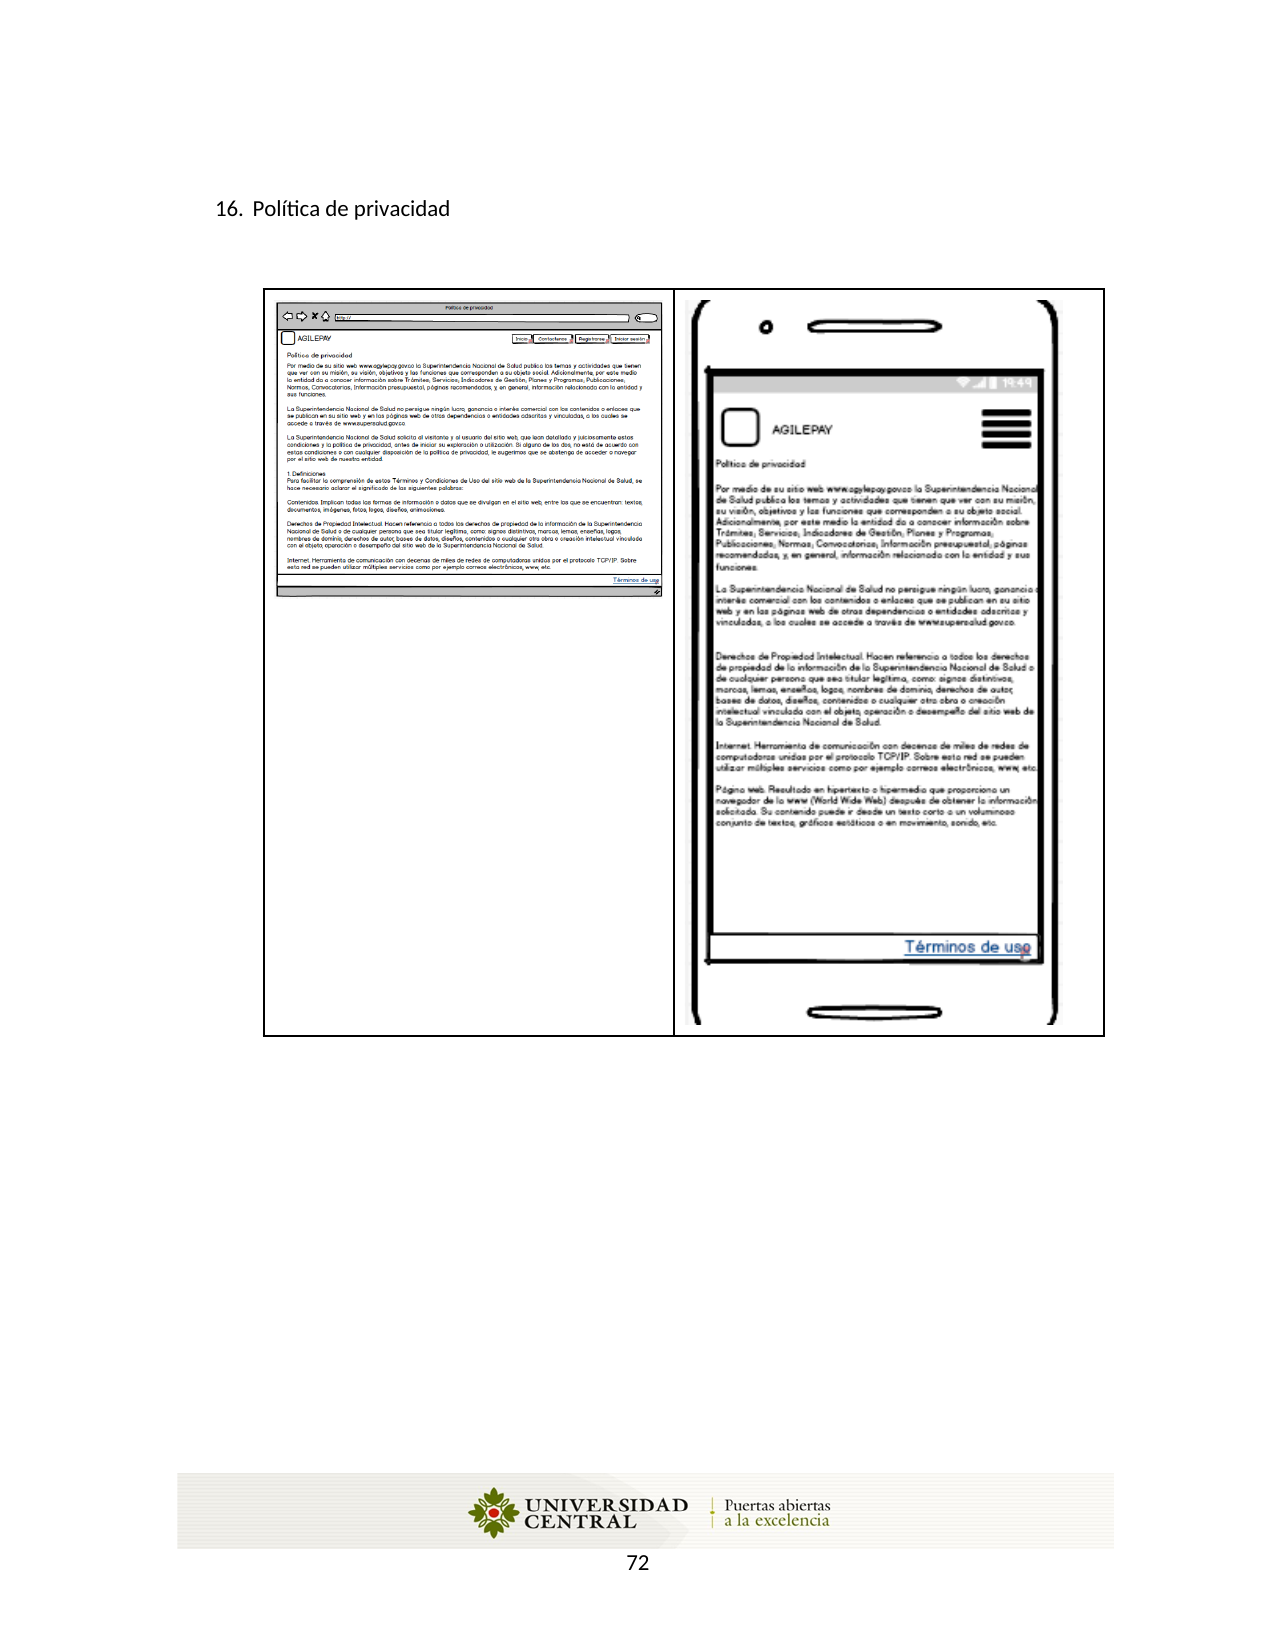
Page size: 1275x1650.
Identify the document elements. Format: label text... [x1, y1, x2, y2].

picture [177, 1473, 1115, 1549]
picture [273, 300, 663, 599]
picture [684, 300, 1063, 1025]
list Política de privacidad [215, 194, 1098, 222]
table_header [675, 290, 1103, 1034]
table_header [265, 290, 673, 1034]
